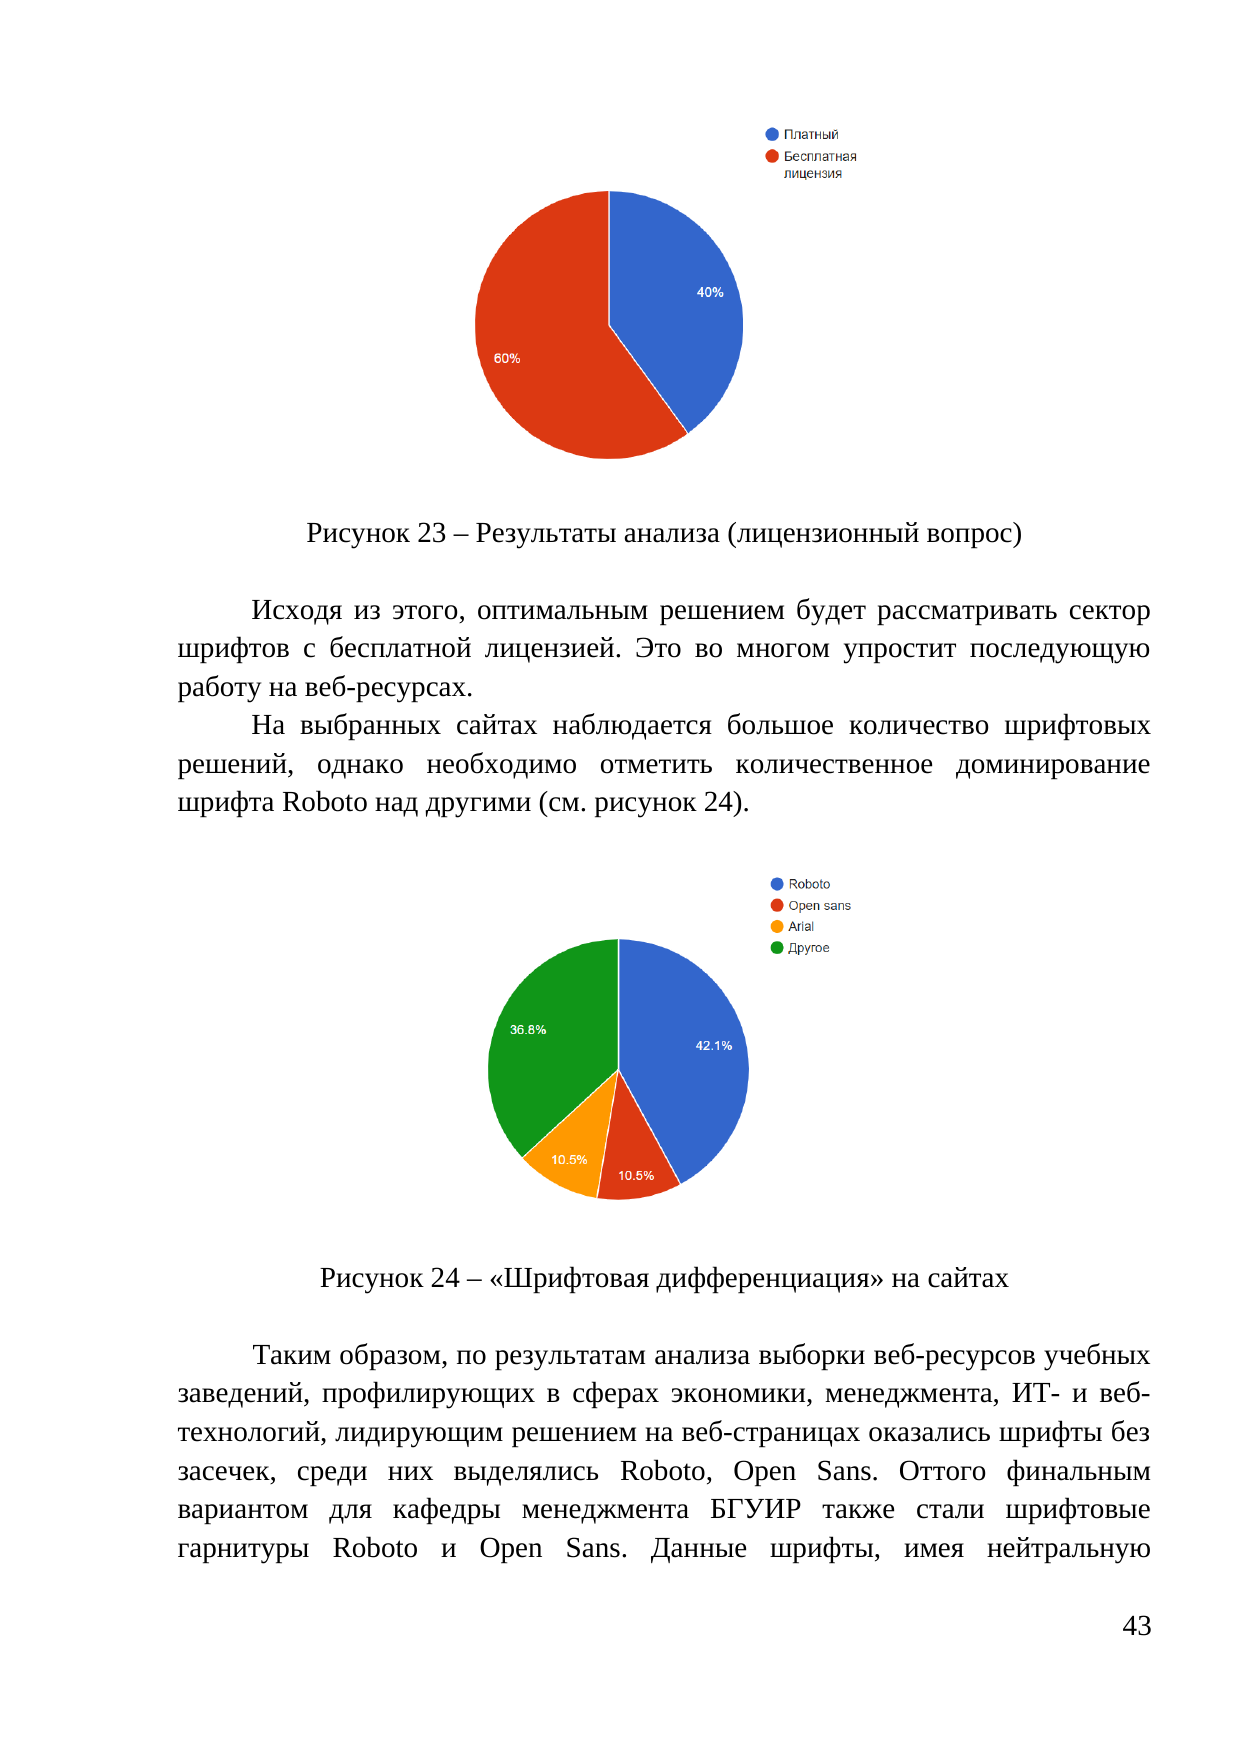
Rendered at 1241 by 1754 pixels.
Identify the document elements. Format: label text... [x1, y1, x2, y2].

text Исходя из этого, оптимальным решением будет рассматривать сектор шрифтов с бесплатной лицензией. Это во многом упростит последующую работу на веб-ресурсах. [177, 592, 1152, 702]
text Рисунок 23 – Результаты анализа (лицензионный вопрос) [177, 515, 1152, 548]
picture [472, 118, 857, 472]
text Рисунок 24 – «Шрифтовая дифференциация» на сайтах [177, 1260, 1152, 1293]
text На выбранных сайтах наблюдается большое количество шрифтовых решений, однако необходимо отметить количественное доминирование шрифта Roboto над другими (см. рисунок 24). [177, 707, 1152, 818]
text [177, 1337, 1152, 1563]
picture [476, 861, 853, 1217]
